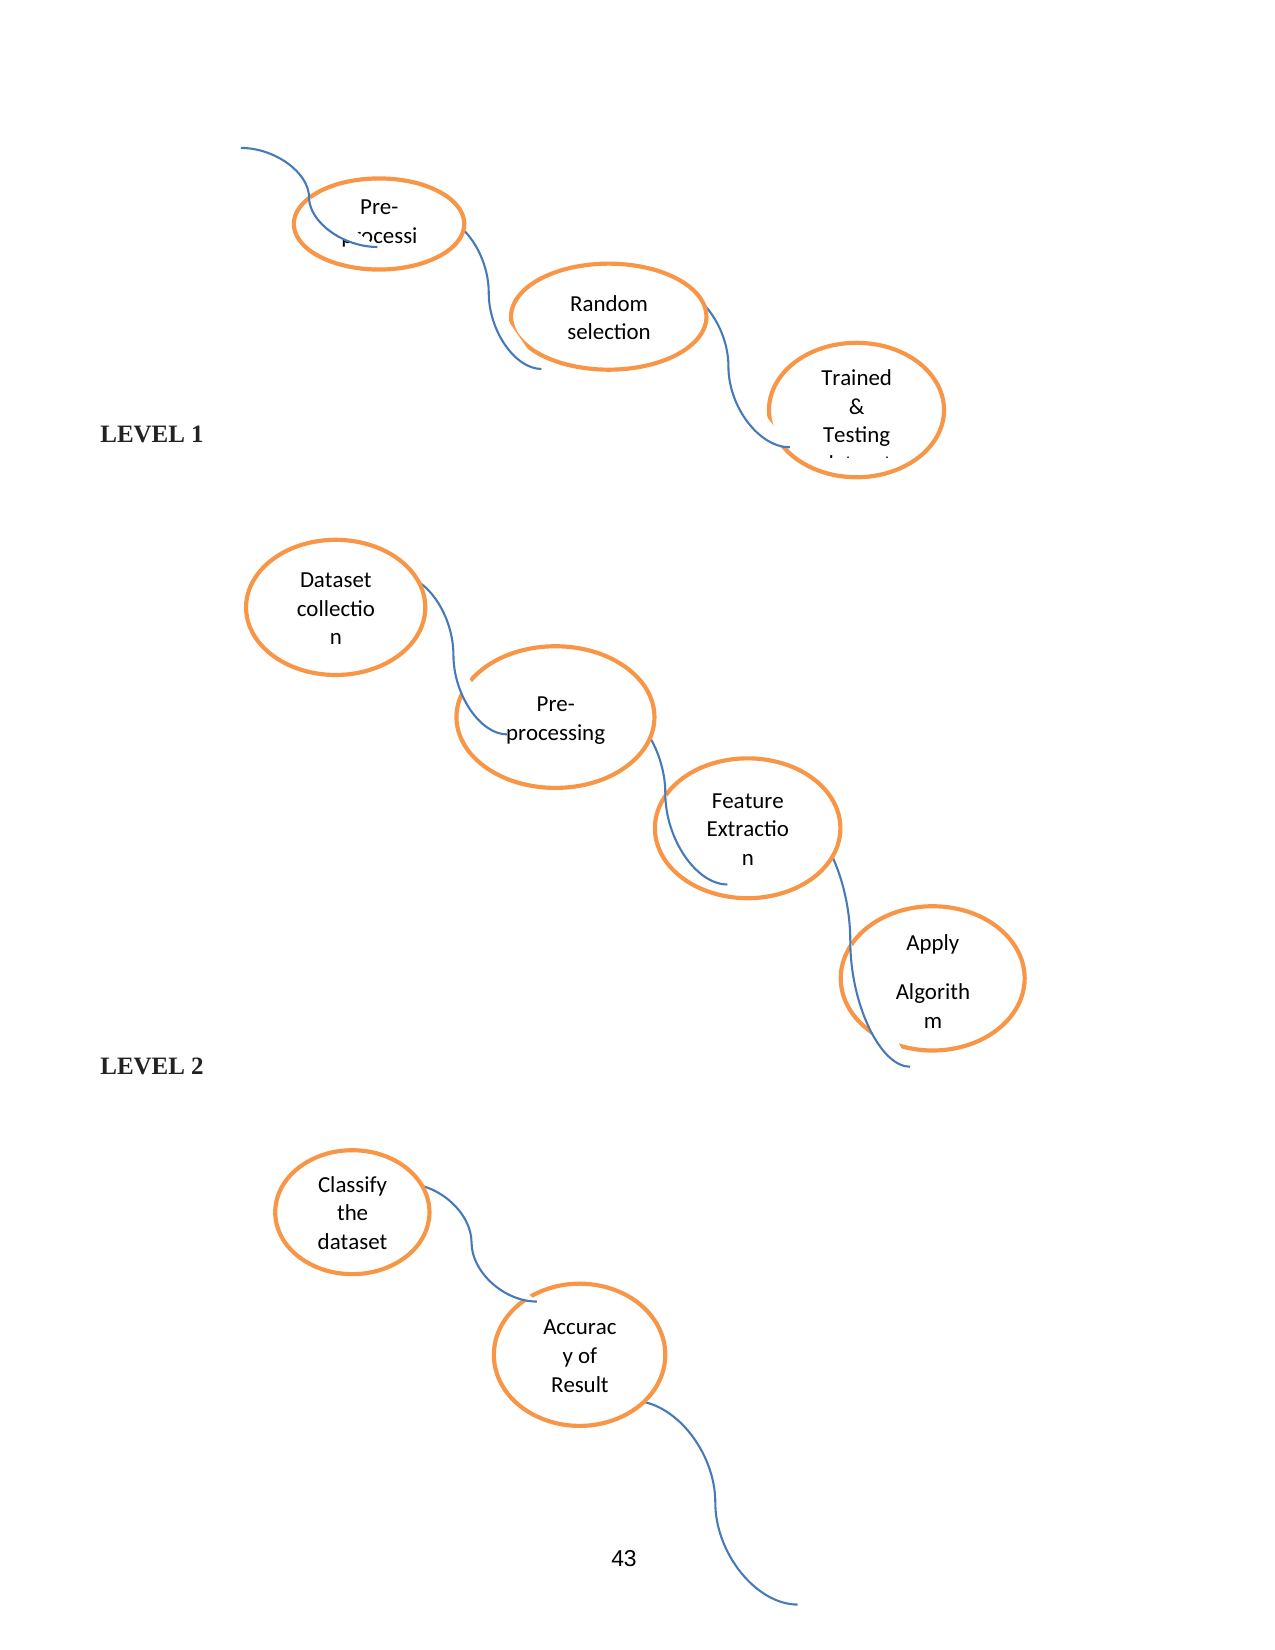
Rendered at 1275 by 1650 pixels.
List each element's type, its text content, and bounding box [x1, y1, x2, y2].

text LEVEL 1 [204, 419, 779, 448]
text LEVEL 2 [204, 1051, 1143, 1080]
text LEVEL 1 [933, 419, 1143, 448]
